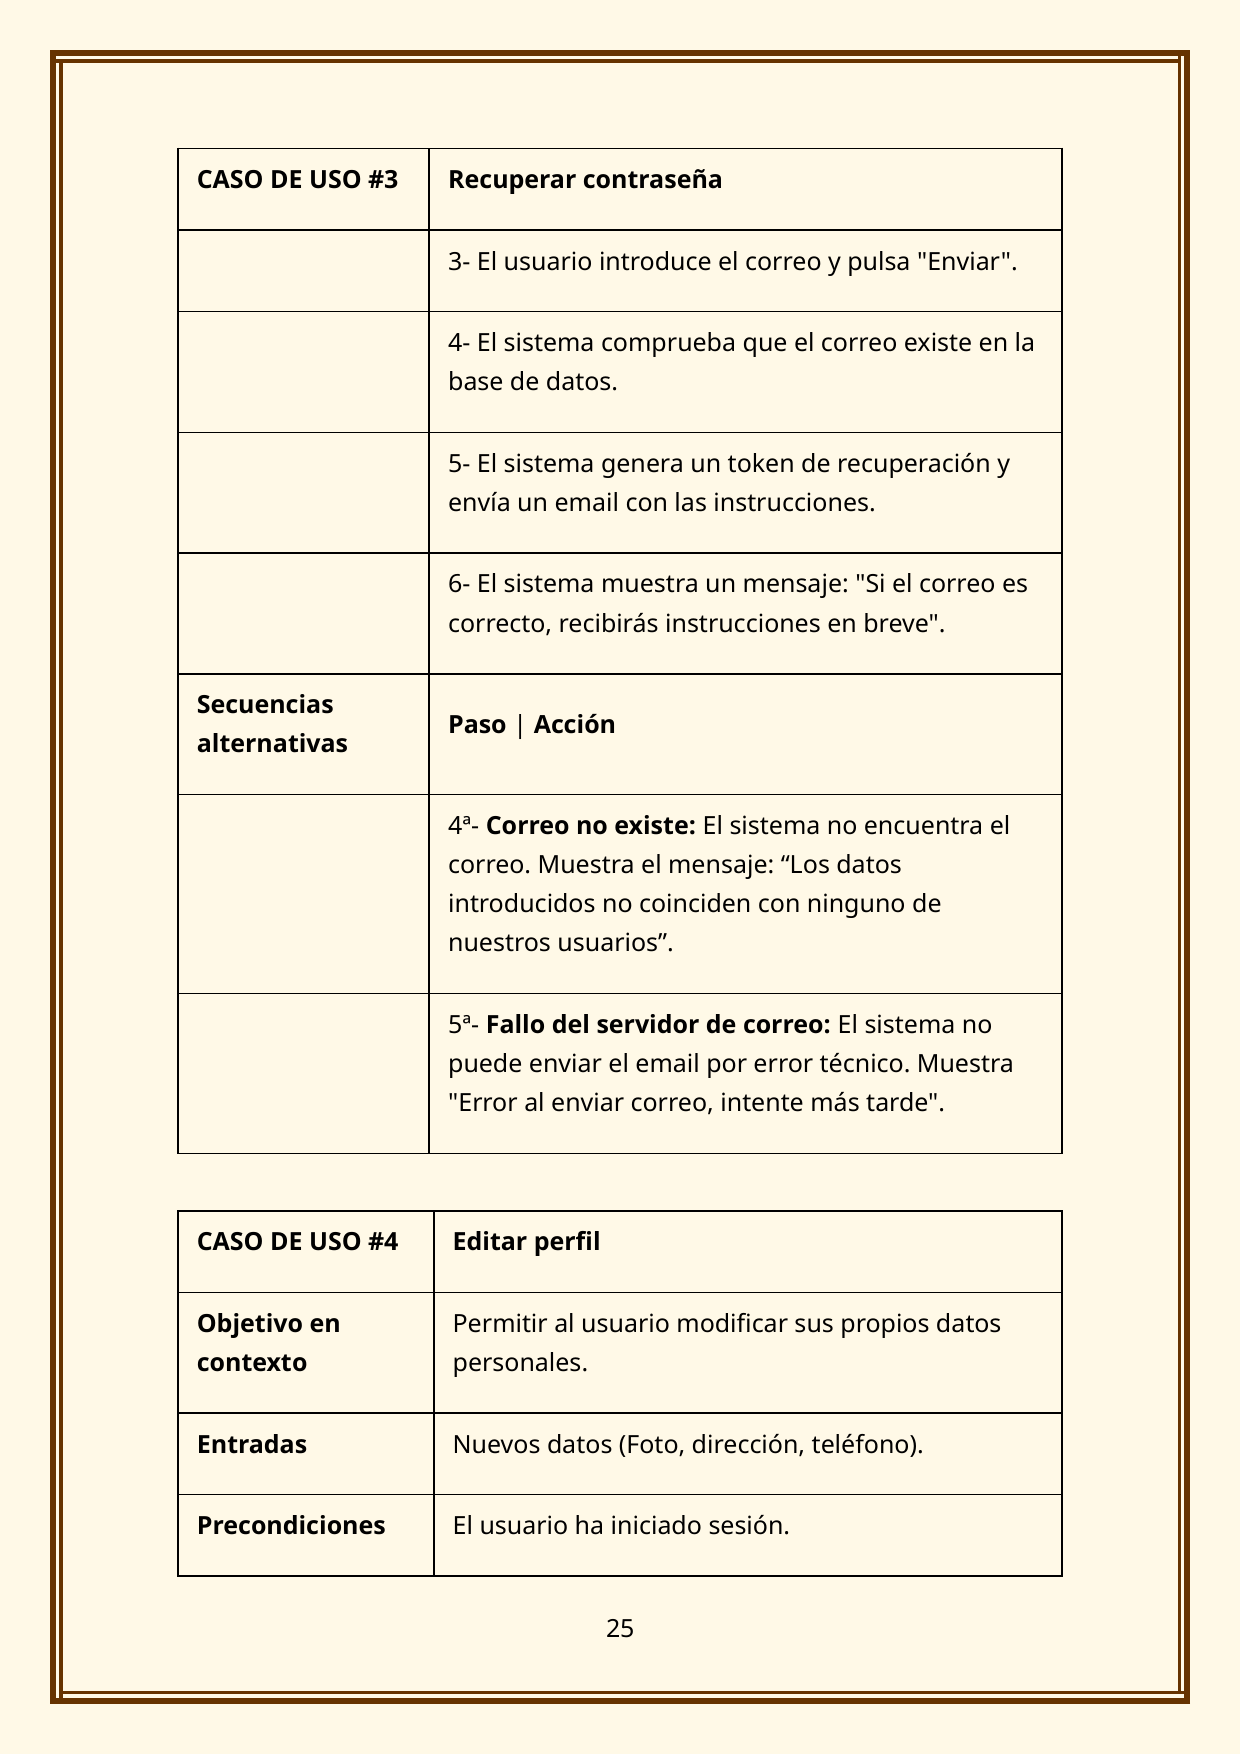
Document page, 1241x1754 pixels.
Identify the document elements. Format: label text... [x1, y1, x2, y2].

table_cell Objetivo en contexto [179, 1293, 433, 1412]
table_cell [179, 312, 428, 431]
table_cell Precondiciones [179, 1495, 433, 1575]
table_cell Entradas [179, 1414, 433, 1494]
table_cell 5ª- Fallo del servidor de correo: El sistema no puede enviar el email por error técnico. Muestra "Error al enviar correo, intente más tarde". [430, 994, 1061, 1152]
table_cell [179, 554, 428, 673]
table_cell 4ª- Correo no existe: El sistema no encuentra el correo. Muestra el mensaje: “Los datos introducidos no coinciden con ninguno de nuestros usuarios”. [430, 795, 1061, 993]
table_cell Permitir al usuario modificar sus propios datos personales. [435, 1293, 1061, 1412]
table_header Editar perfil [435, 1212, 1061, 1291]
table_cell Secuencias alternativas [179, 675, 428, 793]
table_cell [179, 231, 428, 311]
table_cell El usuario ha iniciado sesión. [435, 1495, 1061, 1575]
table_header CASO DE USO #4 [179, 1212, 433, 1291]
table_header Recuperar contraseña [430, 149, 1061, 229]
table_cell 5- El sistema genera un token de recuperación y envía un email con las instrucciones. [430, 433, 1061, 552]
table_cell [179, 433, 428, 552]
table_cell [179, 994, 428, 1152]
table_cell 4- El sistema comprueba que el correo existe en la base de datos. [430, 312, 1061, 431]
table_cell 6- El sistema muestra un mensaje: "Si el correo es correcto, recibirás instrucciones en breve". [430, 554, 1061, 673]
table_cell Nuevos datos (Foto, dirección, teléfono). [435, 1414, 1061, 1494]
table_header CASO DE USO #3 [179, 149, 428, 229]
table_cell Paso | Acción [430, 675, 1061, 793]
table_cell [179, 795, 428, 993]
table_cell 3- El usuario introduce el correo y pulsa "Enviar". [430, 231, 1061, 311]
